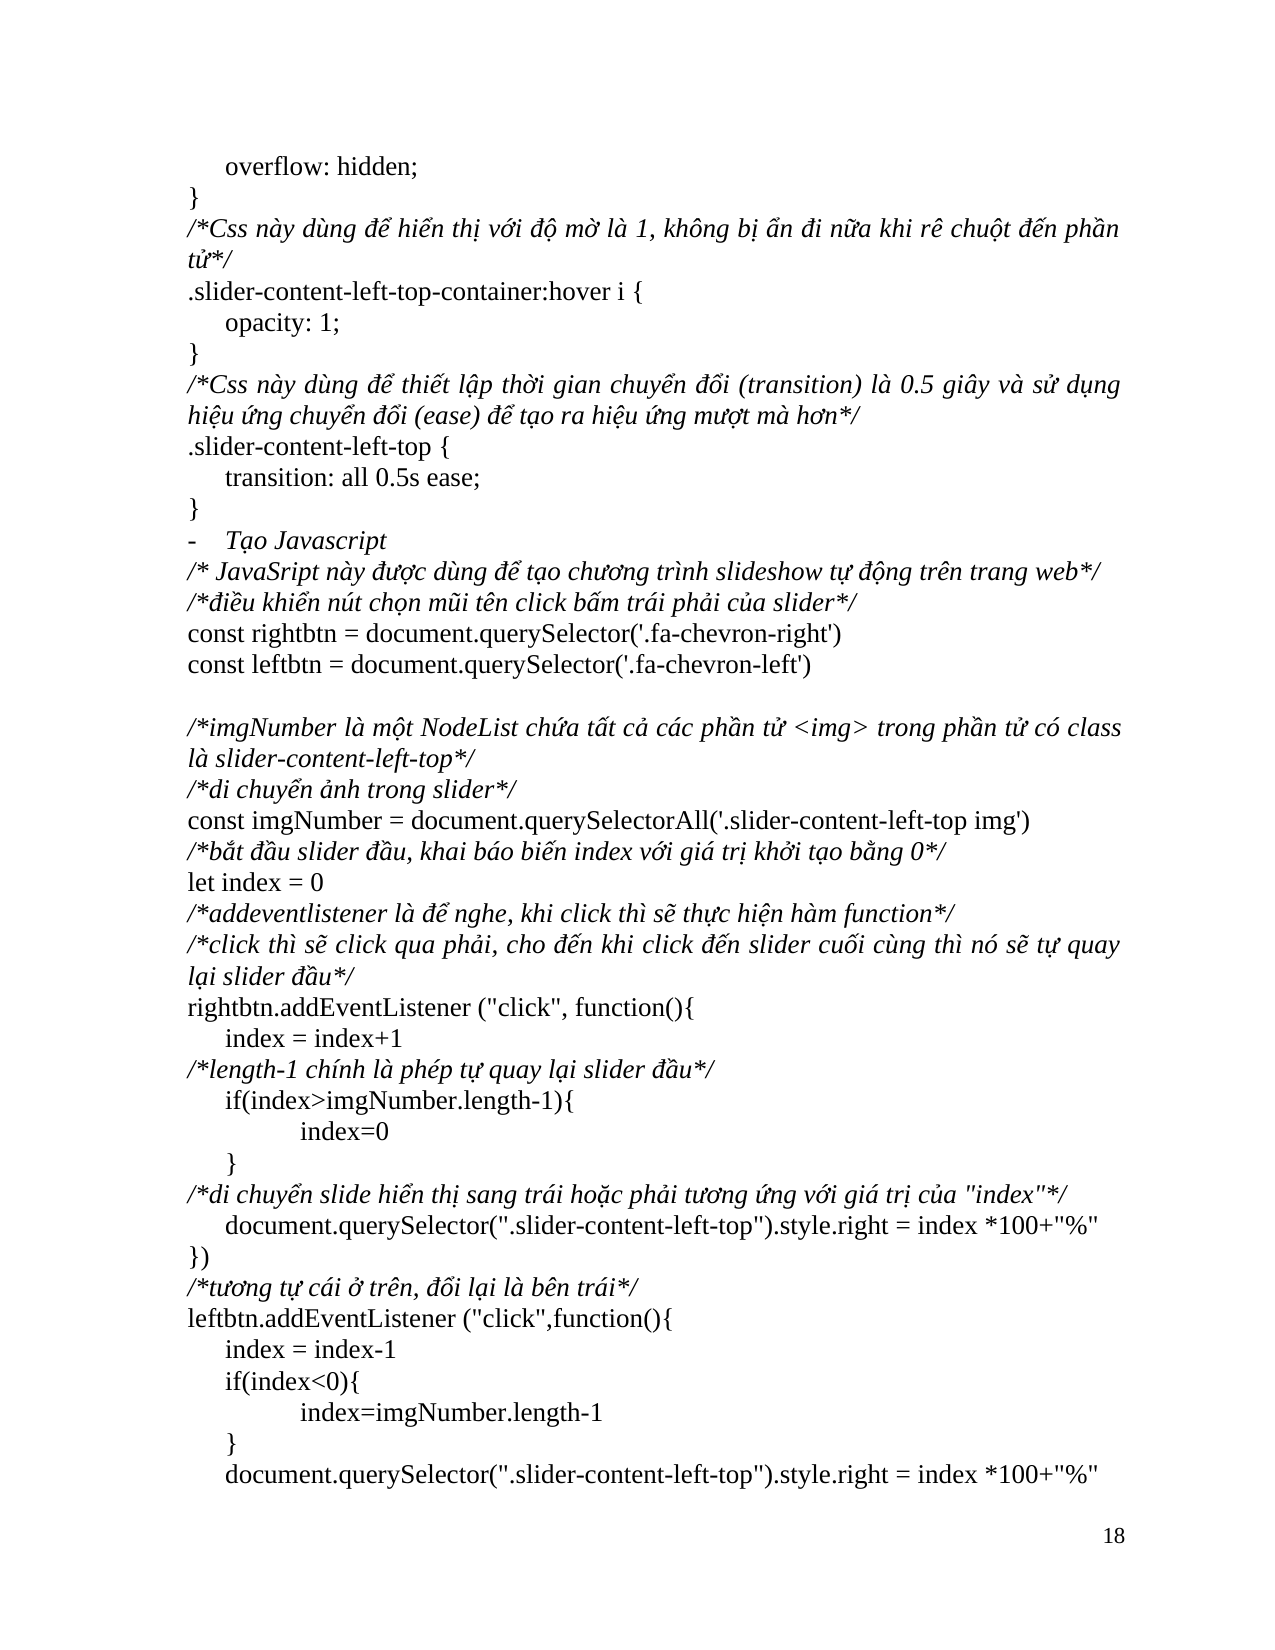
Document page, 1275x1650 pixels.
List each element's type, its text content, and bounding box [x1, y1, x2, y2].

text } [187, 1427, 1125, 1458]
text /*điều khiển nút chọn mũi tên click bấm trái phải của slider*/ [187, 586, 1125, 617]
text index = index-1 [187, 1333, 1125, 1365]
text /*Css này dùng để thiết lập thời gian chuyển đổi (transition) là 0.5 giây và sử dụng hiệu ứng chuyển đổi (ease) để tạo ra hiệu ứng mượt mà hơn*/ [187, 368, 1125, 430]
text document.querySelector(".slider-content-left-top").style.right = index *100+"%" [187, 1458, 1125, 1489]
text let index = 0 [187, 866, 1125, 897]
text index = index+1 [187, 1022, 1125, 1053]
text /*Css này dùng để hiển thị với độ mờ là 1, không bị ẩn đi nữa khi rê chuột đến phần tử*/ [187, 212, 1125, 274]
text leftbtn.addEventListener ("click",function(){ [187, 1302, 1125, 1333]
text /*tương tự cái ở trên, đổi lại là bên trái*/ [187, 1271, 1125, 1302]
text transition: all 0.5s ease; [187, 461, 1125, 493]
text if(index>imgNumber.length-1){ [187, 1084, 1125, 1116]
text } [187, 181, 1125, 212]
text overflow: hidden; [187, 150, 1125, 181]
text document.querySelector(".slider-content-left-top").style.right = index *100+"%" [187, 1209, 1125, 1240]
text /*addeventlistener là để nghe, khi click thì sẽ thực hiện hàm function*/ [187, 897, 1125, 929]
text rightbtn.addEventListener ("click", function(){ [187, 991, 1125, 1022]
text }) [187, 1240, 1125, 1271]
list Tạo Javascript [187, 524, 1125, 555]
text /*imgNumber là một NodeList chứa tất cả các phần tử <img> trong phần tử có class là slider-content-left-top*/ [187, 711, 1125, 773]
text /*di chuyển ảnh trong slider*/ [187, 773, 1125, 804]
text .slider-content-left-top-container:hover i { [187, 274, 1125, 306]
text /*bắt đầu slider đầu, khai báo biến index với giá trị khởi tạo bằng 0*/ [187, 835, 1125, 866]
text .slider-content-left-top { [187, 430, 1125, 461]
text if(index<0){ [187, 1365, 1125, 1396]
text /* JavaSript này được dùng để tạo chương trình slideshow tự động trên trang web*/ [187, 555, 1125, 586]
text const imgNumber = document.querySelectorAll('.slider-content-left-top img') [187, 804, 1125, 835]
text index=imgNumber.length-1 [187, 1396, 1125, 1427]
text /*length-1 chính là phép tự quay lại slider đầu*/ [187, 1053, 1125, 1084]
text } [187, 337, 1125, 368]
text const leftbtn = document.querySelector('.fa-chevron-left') [187, 648, 1125, 679]
text opacity: 1; [187, 306, 1125, 337]
text /*di chuyển slide hiển thị sang trái hoặc phải tương ứng với giá trị của "index"*/ [187, 1178, 1125, 1209]
text const rightbtn = document.querySelector('.fa-chevron-right') [187, 617, 1125, 648]
text } [187, 1147, 1125, 1178]
text } [187, 493, 1125, 524]
text /*click thì sẽ click qua phải, cho đến khi click đến slider cuối cùng thì nó sẽ tự quay lại slider đầu*/ [187, 929, 1125, 991]
text index=0 [187, 1116, 1125, 1147]
